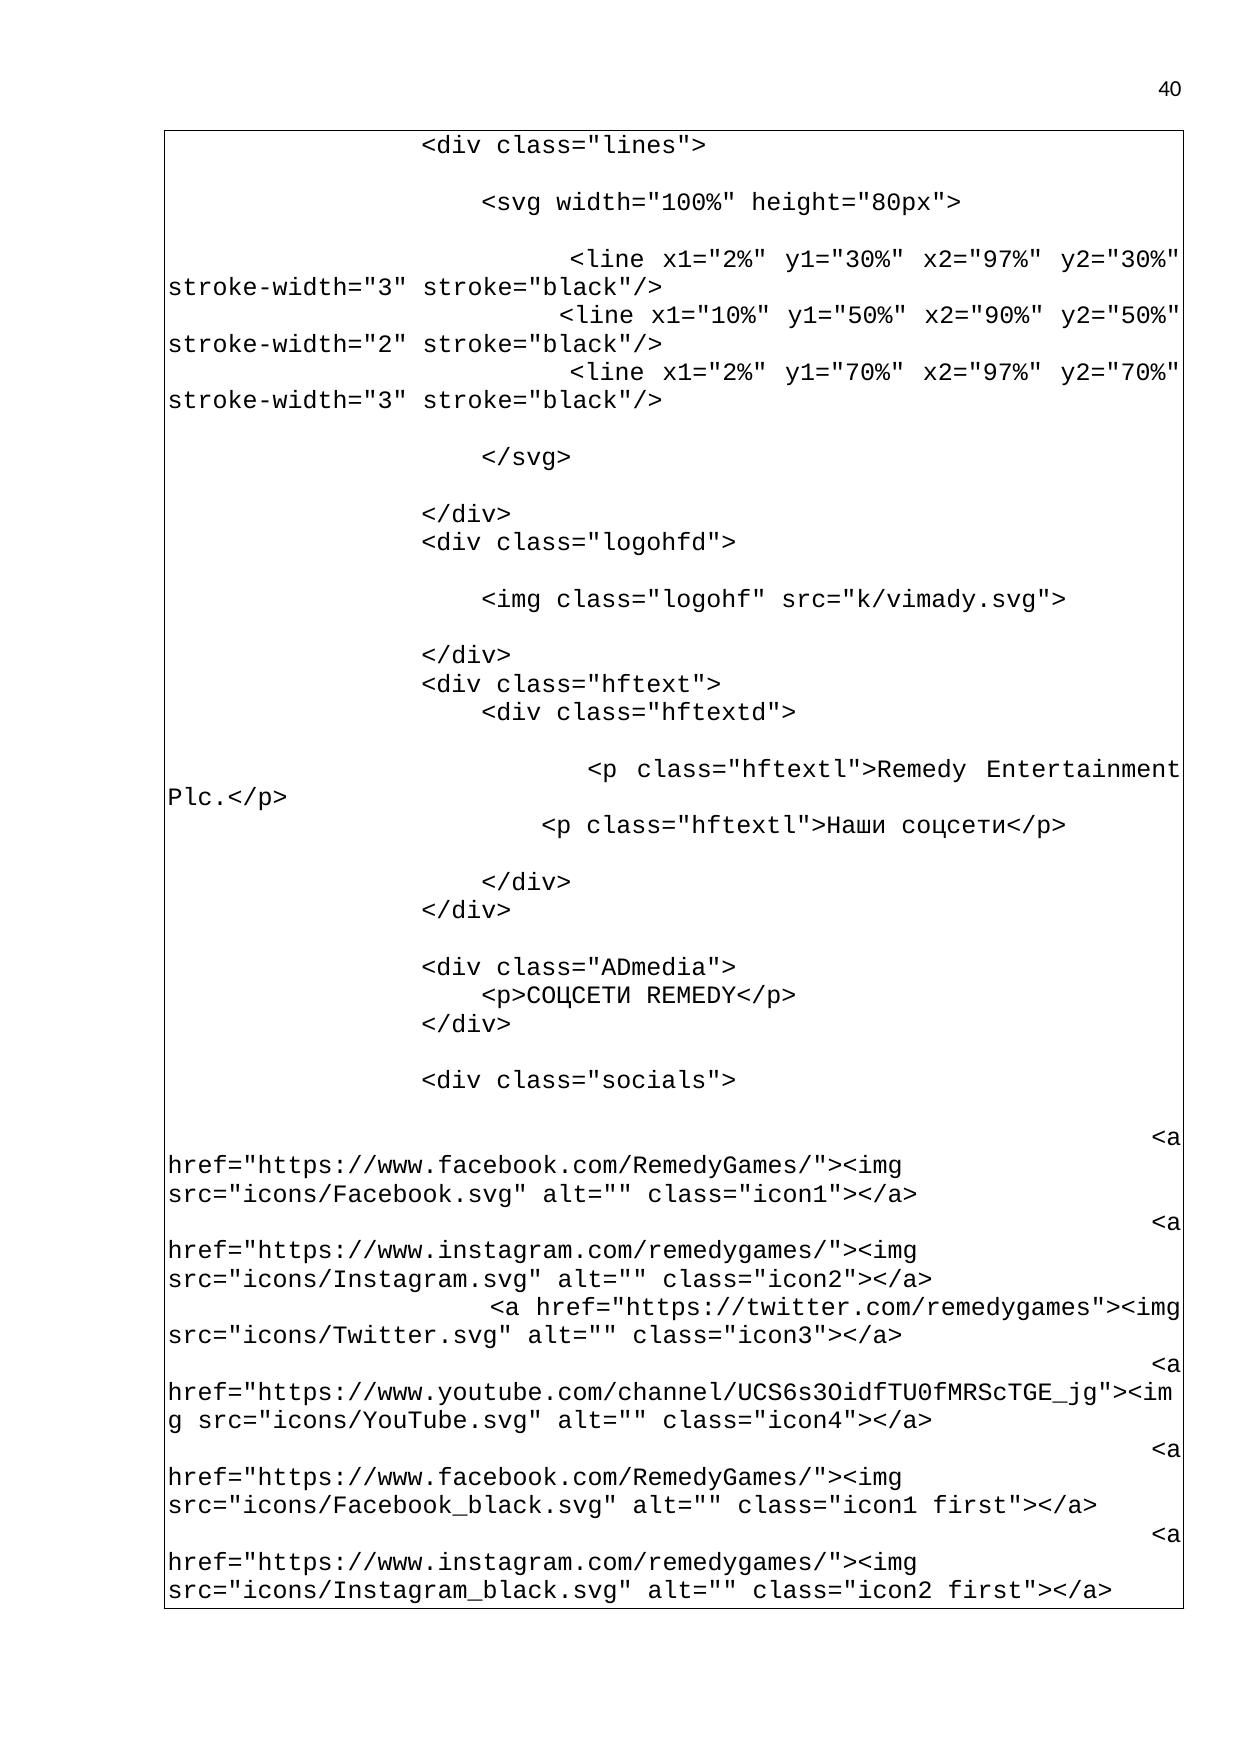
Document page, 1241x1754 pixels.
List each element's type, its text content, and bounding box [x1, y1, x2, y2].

text <a href="https://www.facebook.com/RemedyGames/"><img src="icons/Facebook_black.svg" alt="" class="icon1 first"></a> [165, 1433, 1183, 1518]
text <img class="logohf" src="k/vimady.svg"> [165, 583, 1183, 612]
text <a href="https://www.instagram.com/remedygames/"><img src="icons/Instagram.svg" alt="" class="icon2"></a> [165, 1207, 1183, 1292]
text </div> [165, 867, 1183, 895]
text <a href="https://www.facebook.com/RemedyGames/"><img src="icons/Facebook.svg" alt="" class="icon1"></a> [165, 1122, 1183, 1207]
text </div> [165, 1008, 1183, 1037]
text <div class="logohfd"> [165, 527, 1183, 555]
text </div> [165, 498, 1183, 527]
text <svg width="100%" height="80px"> [165, 187, 1183, 215]
text </div> [165, 895, 1183, 923]
text <p>СОЦСЕТИ REMEDY</p> [165, 980, 1183, 1008]
text <line x1="2%" y1="70%" x2="97%" y2="70%" stroke-width="3" stroke="black"/> [165, 357, 1183, 413]
text <p class="hftextl">Remedy Entertainment Plc.</p> [165, 753, 1183, 810]
text <div class="hftext"> [165, 668, 1183, 697]
text <a href="https://www.youtube.com/channel/UCS6s3OidfTU0fMRScTGE_jg"><img src="icons/YouTube.svg" alt="" class="icon4"></a> [165, 1348, 1183, 1433]
text <div class="lines"> [165, 131, 1183, 158]
text <a href="https://www.instagram.com/remedygames/"><img src="icons/Instagram_black.svg" alt="" class="icon2 first"></a> [165, 1518, 1183, 1608]
text <p class="hftextl">Наши соцсети</p> [165, 810, 1183, 838]
text </div> [165, 640, 1183, 668]
text <line x1="10%" y1="50%" x2="90%" y2="50%" stroke-width="2" stroke="black"/> [165, 300, 1183, 357]
text <div class="socials"> [165, 1065, 1183, 1093]
text <div class="hftextd"> [165, 697, 1183, 725]
text </svg> [165, 442, 1183, 470]
text <div class="ADmedia"> [165, 952, 1183, 980]
text <line x1="2%" y1="30%" x2="97%" y2="30%" stroke-width="3" stroke="black"/> [165, 243, 1183, 300]
text <a href="https://twitter.com/remedygames"><img src="icons/Twitter.svg" alt="" class="icon3"></a> [165, 1292, 1183, 1348]
